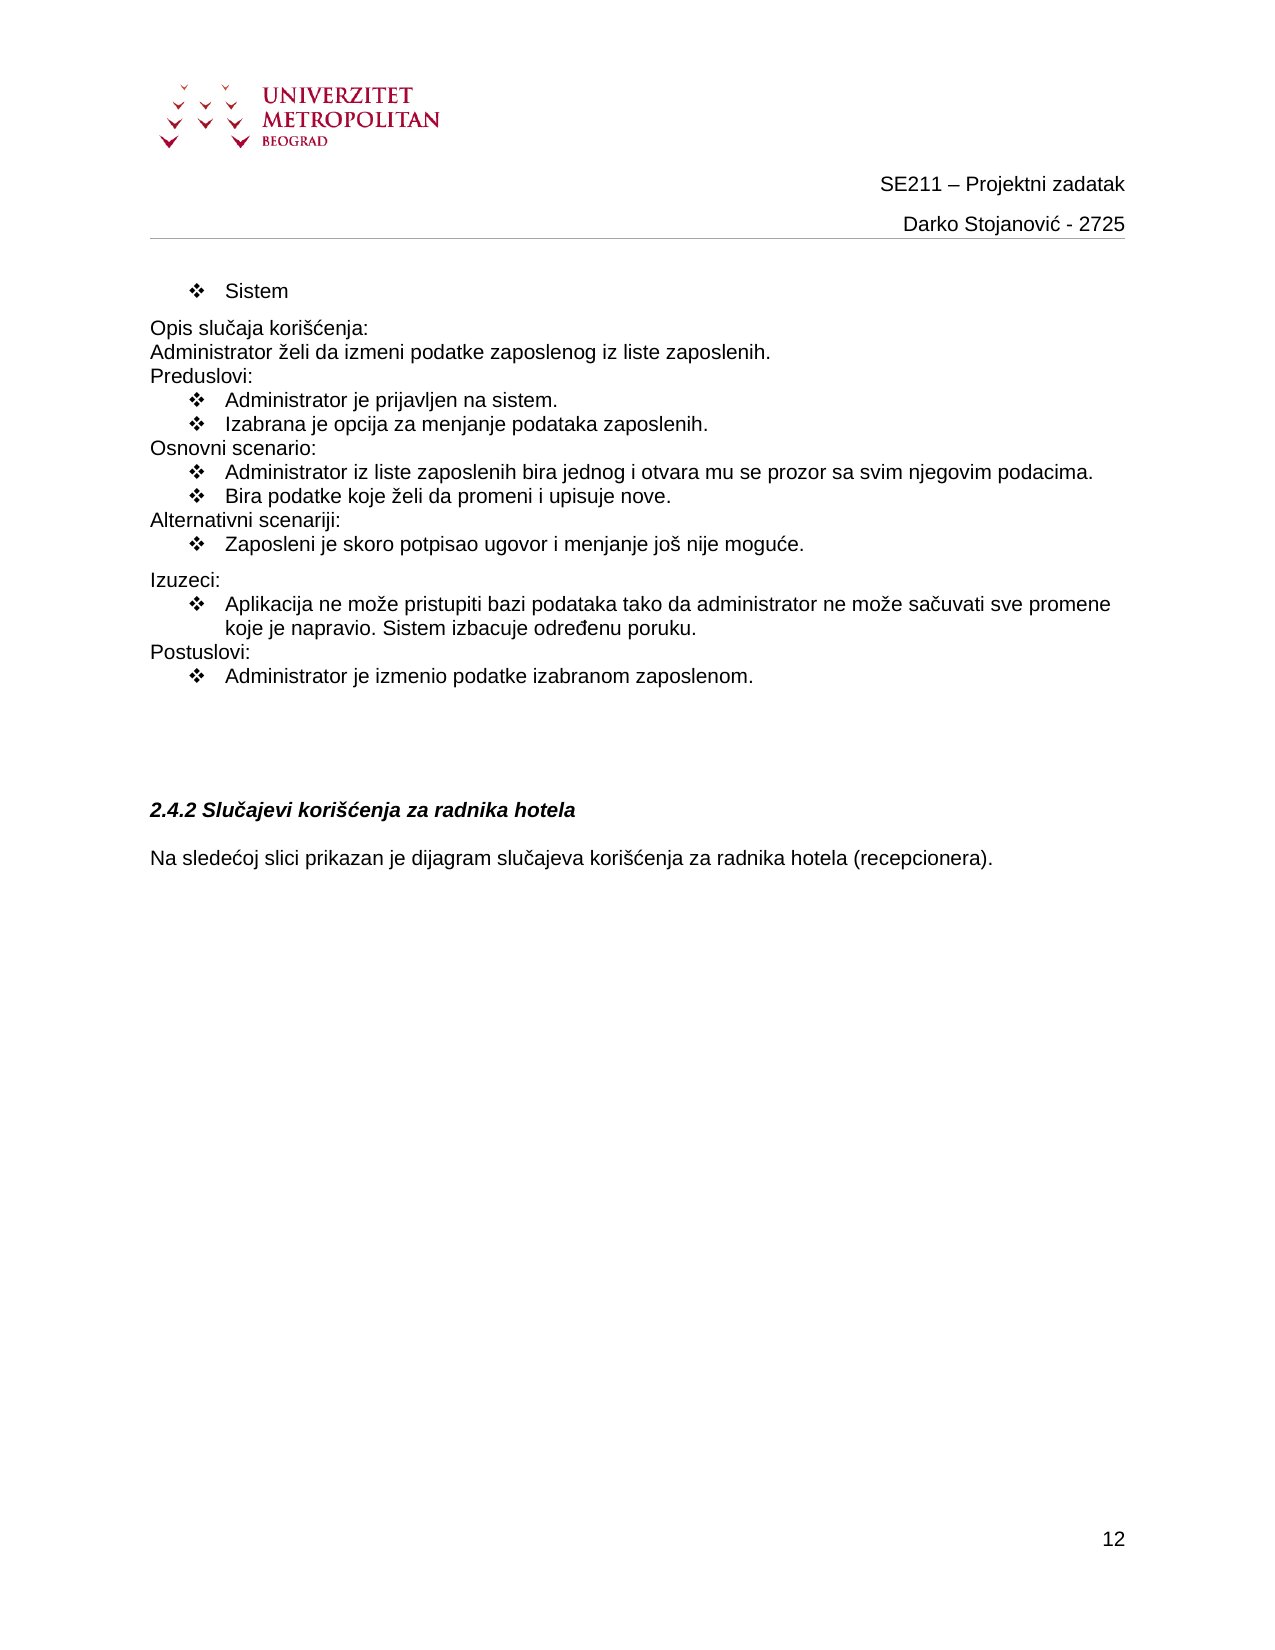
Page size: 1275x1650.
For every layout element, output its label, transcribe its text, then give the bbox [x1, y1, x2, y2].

list Sistem [187, 279, 1125, 303]
picture [150, 75, 449, 156]
text Izuzeci: [150, 568, 1125, 592]
list Administrator je izmenio podatke izabranom zaposlenom. [187, 664, 1125, 688]
text 2.4.2 Slučajevi korišćenja za radnika hotela [150, 797, 1125, 821]
list Bira podatke koje želi da promeni i upisuje nove. [187, 483, 1125, 508]
list Izabrana je opcija za menjanje podataka zaposlenih. [187, 411, 1125, 436]
list Administrator je prijavljen na sistem. [187, 387, 1125, 411]
text Preduslovi: [150, 363, 1125, 387]
text Na sledećoj slici prikazan je dijagram slučajeva korišćenja za radnika hotela (recepcionera). [150, 845, 1125, 869]
list Aplikacija ne može pristupiti bazi podataka tako da administrator ne može sačuvati sve promene koje je napravio. Sistem izbacuje određenu poruku. [187, 592, 1125, 640]
list Administrator iz liste zaposlenih bira jednog i otvara mu se prozor sa svim njegovim podacima. [187, 459, 1125, 483]
text Alternativni scenariji: [150, 508, 1125, 532]
text Administrator želi da izmeni podatke zaposlenog iz liste zaposlenih. [150, 339, 1125, 363]
text Osnovni scenario: [150, 436, 1125, 459]
text Opis slučaja korišćenja: [150, 316, 1125, 339]
text Postuslovi: [150, 640, 1125, 664]
list Zaposleni je skoro potpisao ugovor i menjanje još nije moguće. [187, 532, 1125, 556]
